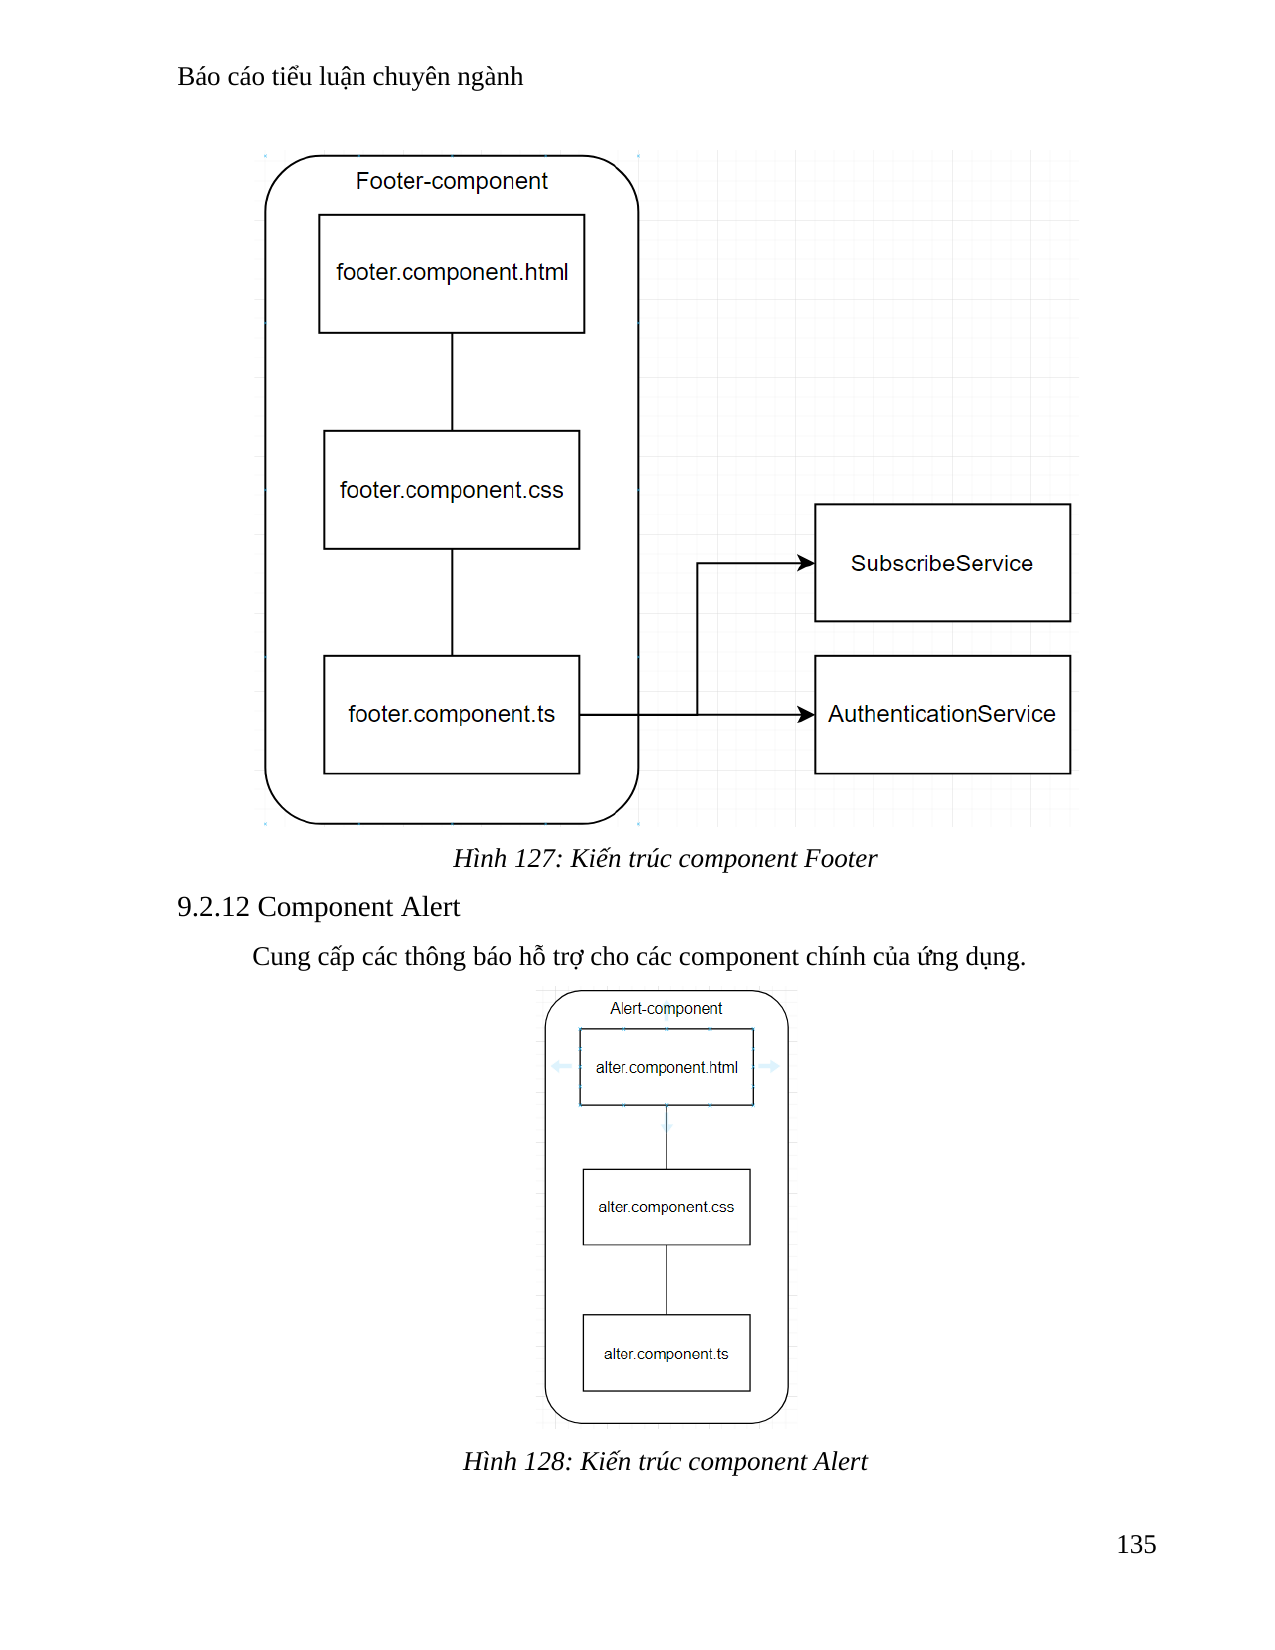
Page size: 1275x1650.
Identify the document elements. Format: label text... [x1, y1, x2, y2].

text Hình 127: Kiến trúc component Footer [177, 843, 1156, 874]
text 9.2.12 Component Alert [177, 889, 1156, 923]
picture [535, 986, 798, 1429]
picture [254, 150, 1080, 827]
text Hình 128: Kiến trúc component Alert [177, 1444, 1156, 1476]
text Cung cấp các thông báo hỗ trợ cho các component chính của ứng dụng. [177, 939, 1156, 971]
